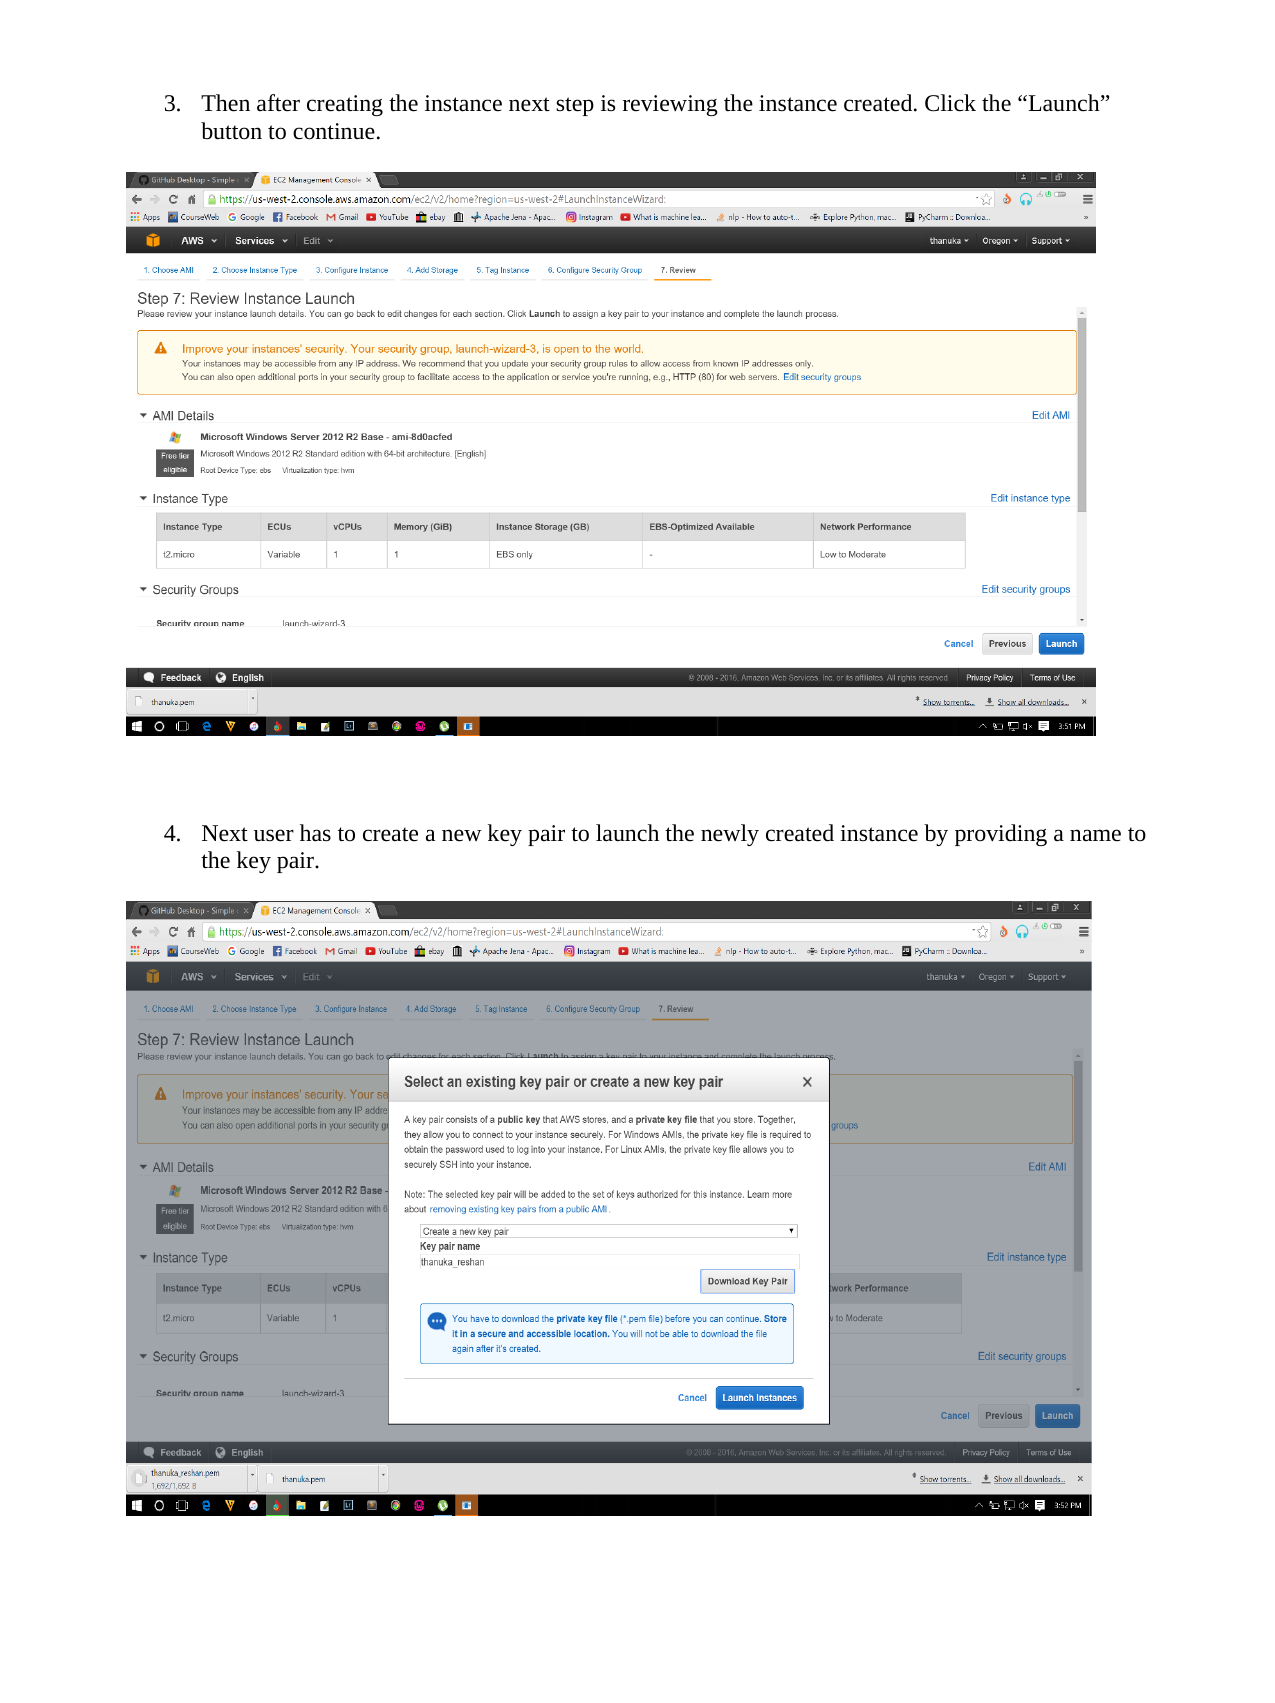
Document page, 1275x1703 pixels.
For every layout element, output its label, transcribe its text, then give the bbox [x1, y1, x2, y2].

list Then after creating the instance next step is reviewing the instance created. Click the “Launch” button to continue. [163, 89, 1162, 144]
list Next user has to create a new key pair to launch the newly created instance by providing a name to the key pair. [163, 819, 1162, 874]
picture [126, 172, 1096, 736]
picture [126, 901, 1092, 1516]
